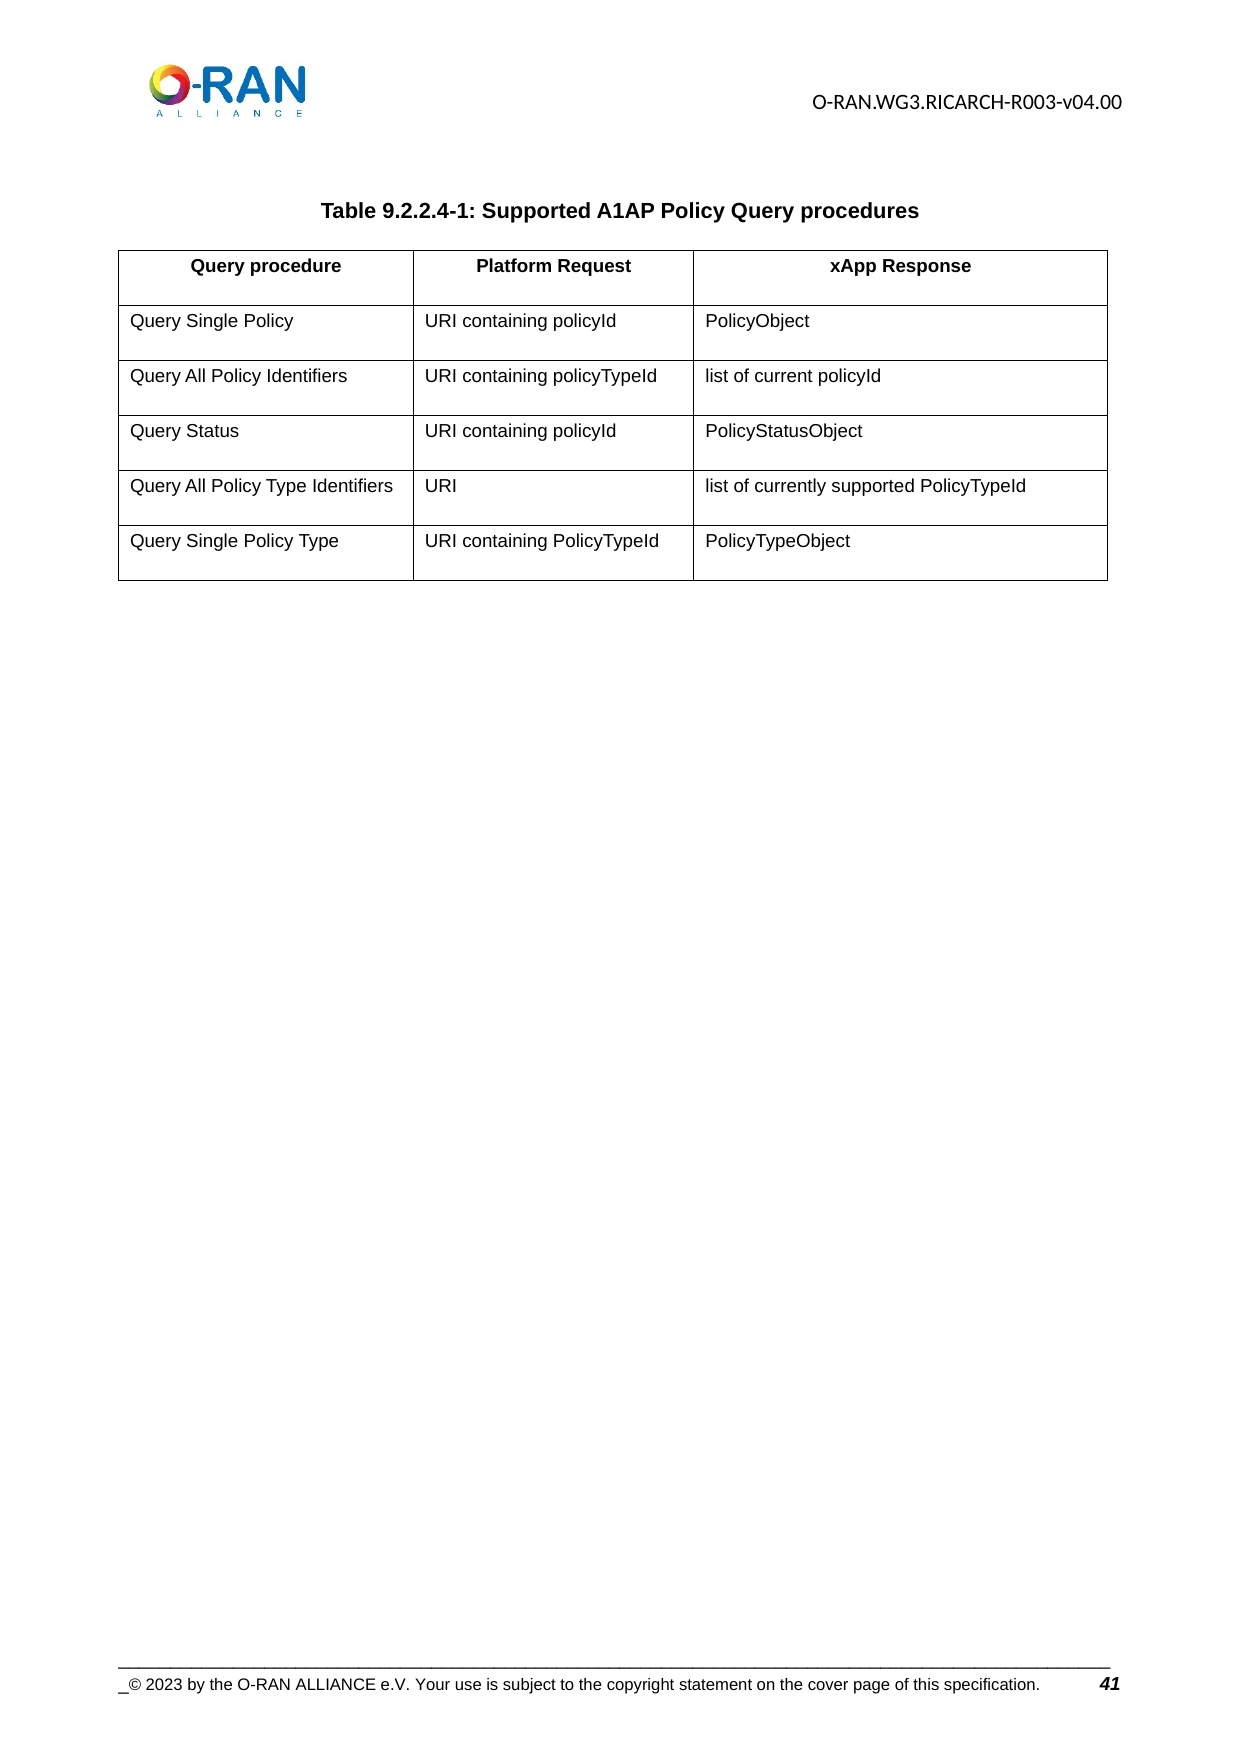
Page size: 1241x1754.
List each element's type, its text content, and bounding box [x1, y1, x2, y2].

table_cell Query Status [119, 416, 413, 470]
table_cell URI containing PolicyTypeId [414, 526, 693, 579]
text Table 9.2.2.4-1: Supported A1AP Policy Query procedures [118, 196, 1122, 226]
table_cell URI [414, 471, 693, 524]
table_cell list of currently supported PolicyTypeId [694, 471, 1107, 524]
table_cell list of current policyId [694, 361, 1107, 415]
table_header Query procedure [119, 251, 413, 305]
table_cell Query Single Policy Type [119, 526, 413, 579]
table_header xApp Response [694, 251, 1107, 305]
table_cell Query All Policy Identifiers [119, 361, 413, 415]
picture [139, 51, 315, 123]
table_cell URI containing policyTypeId [414, 361, 693, 415]
table_cell Query All Policy Type Identifiers [119, 471, 413, 524]
table_header Platform Request [414, 251, 693, 305]
table_cell PolicyStatusObject [694, 416, 1107, 470]
table_cell PolicyObject [694, 306, 1107, 360]
table_cell URI containing policyId [414, 306, 693, 360]
table_cell PolicyTypeObject [694, 526, 1107, 579]
table_cell URI containing policyId [414, 416, 693, 470]
table_cell Query Single Policy [119, 306, 413, 360]
